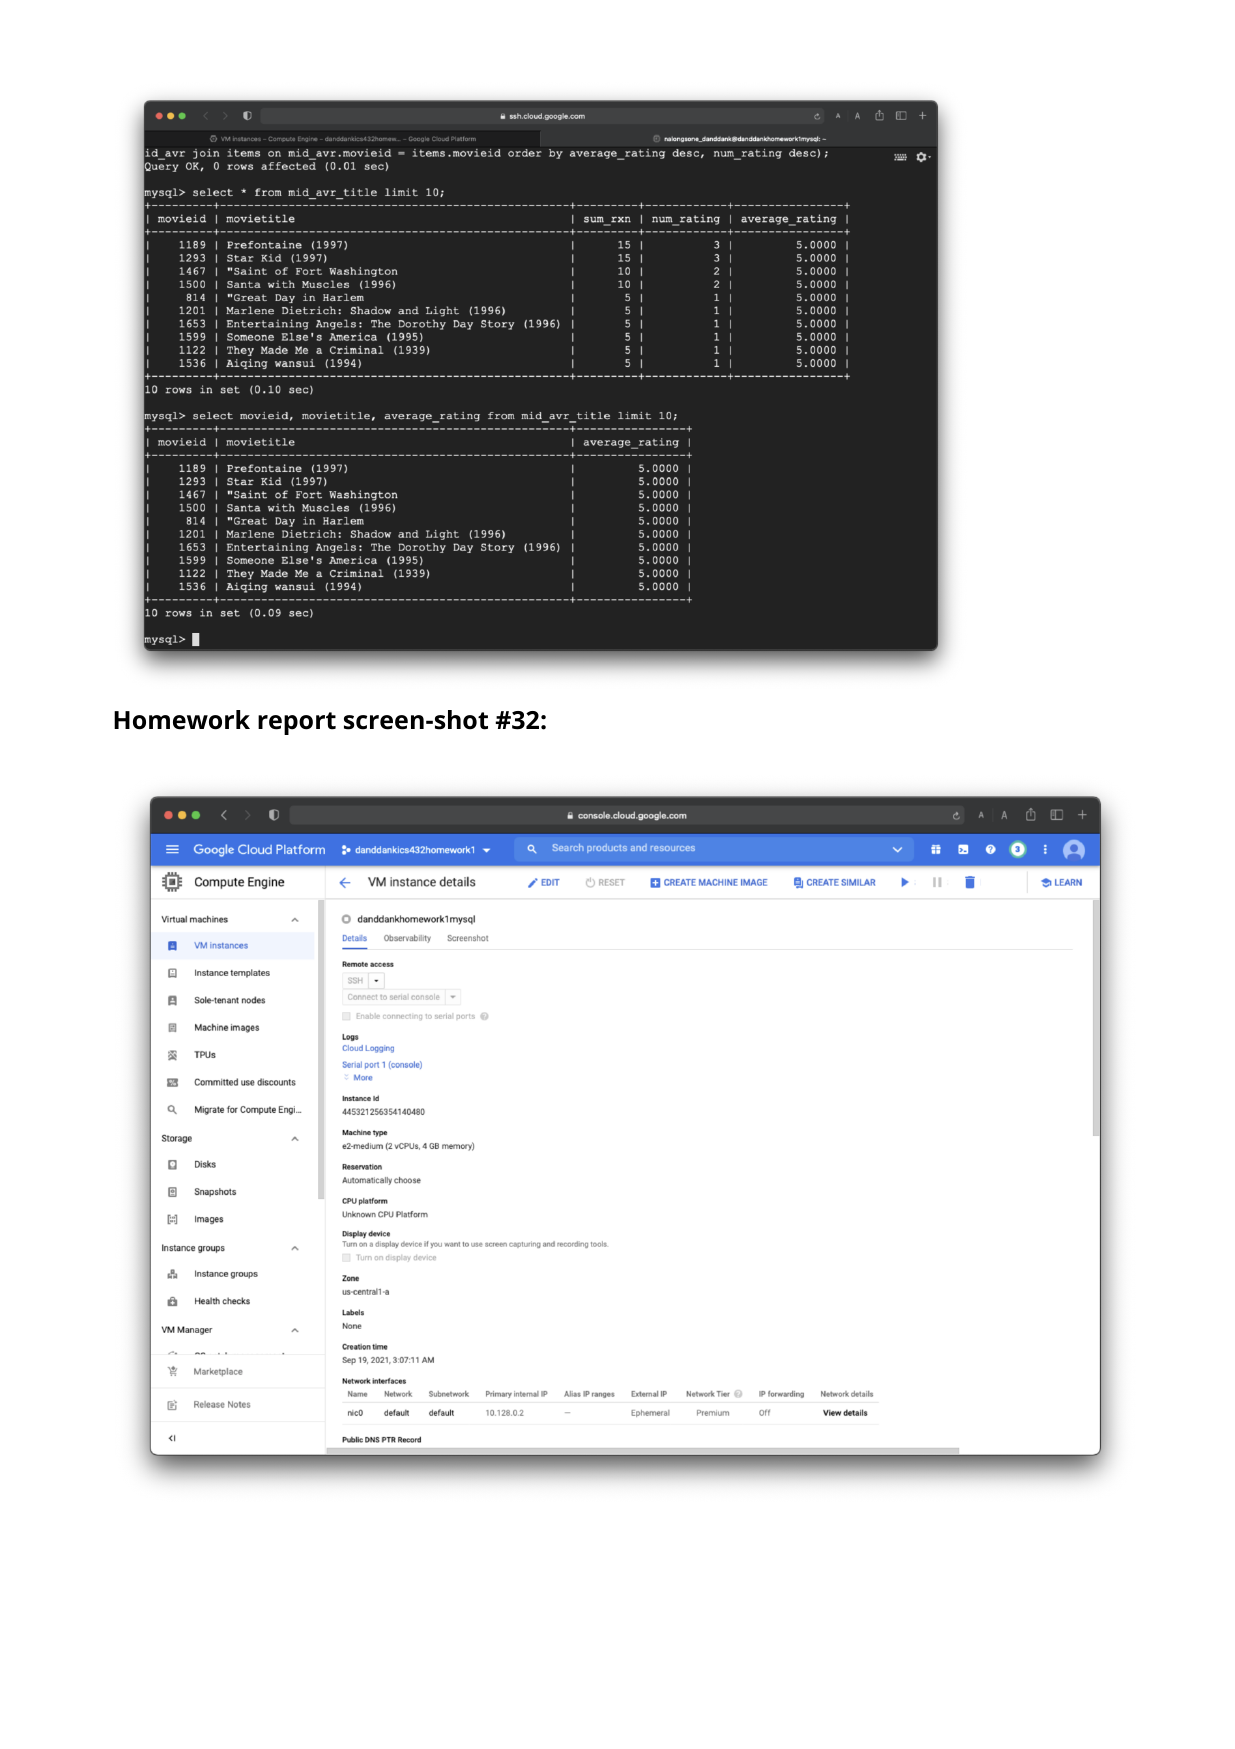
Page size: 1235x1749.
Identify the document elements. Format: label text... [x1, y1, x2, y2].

text Homework report screen-shot #32: [112, 702, 1137, 737]
picture [112, 771, 1138, 1505]
picture [112, 79, 969, 692]
